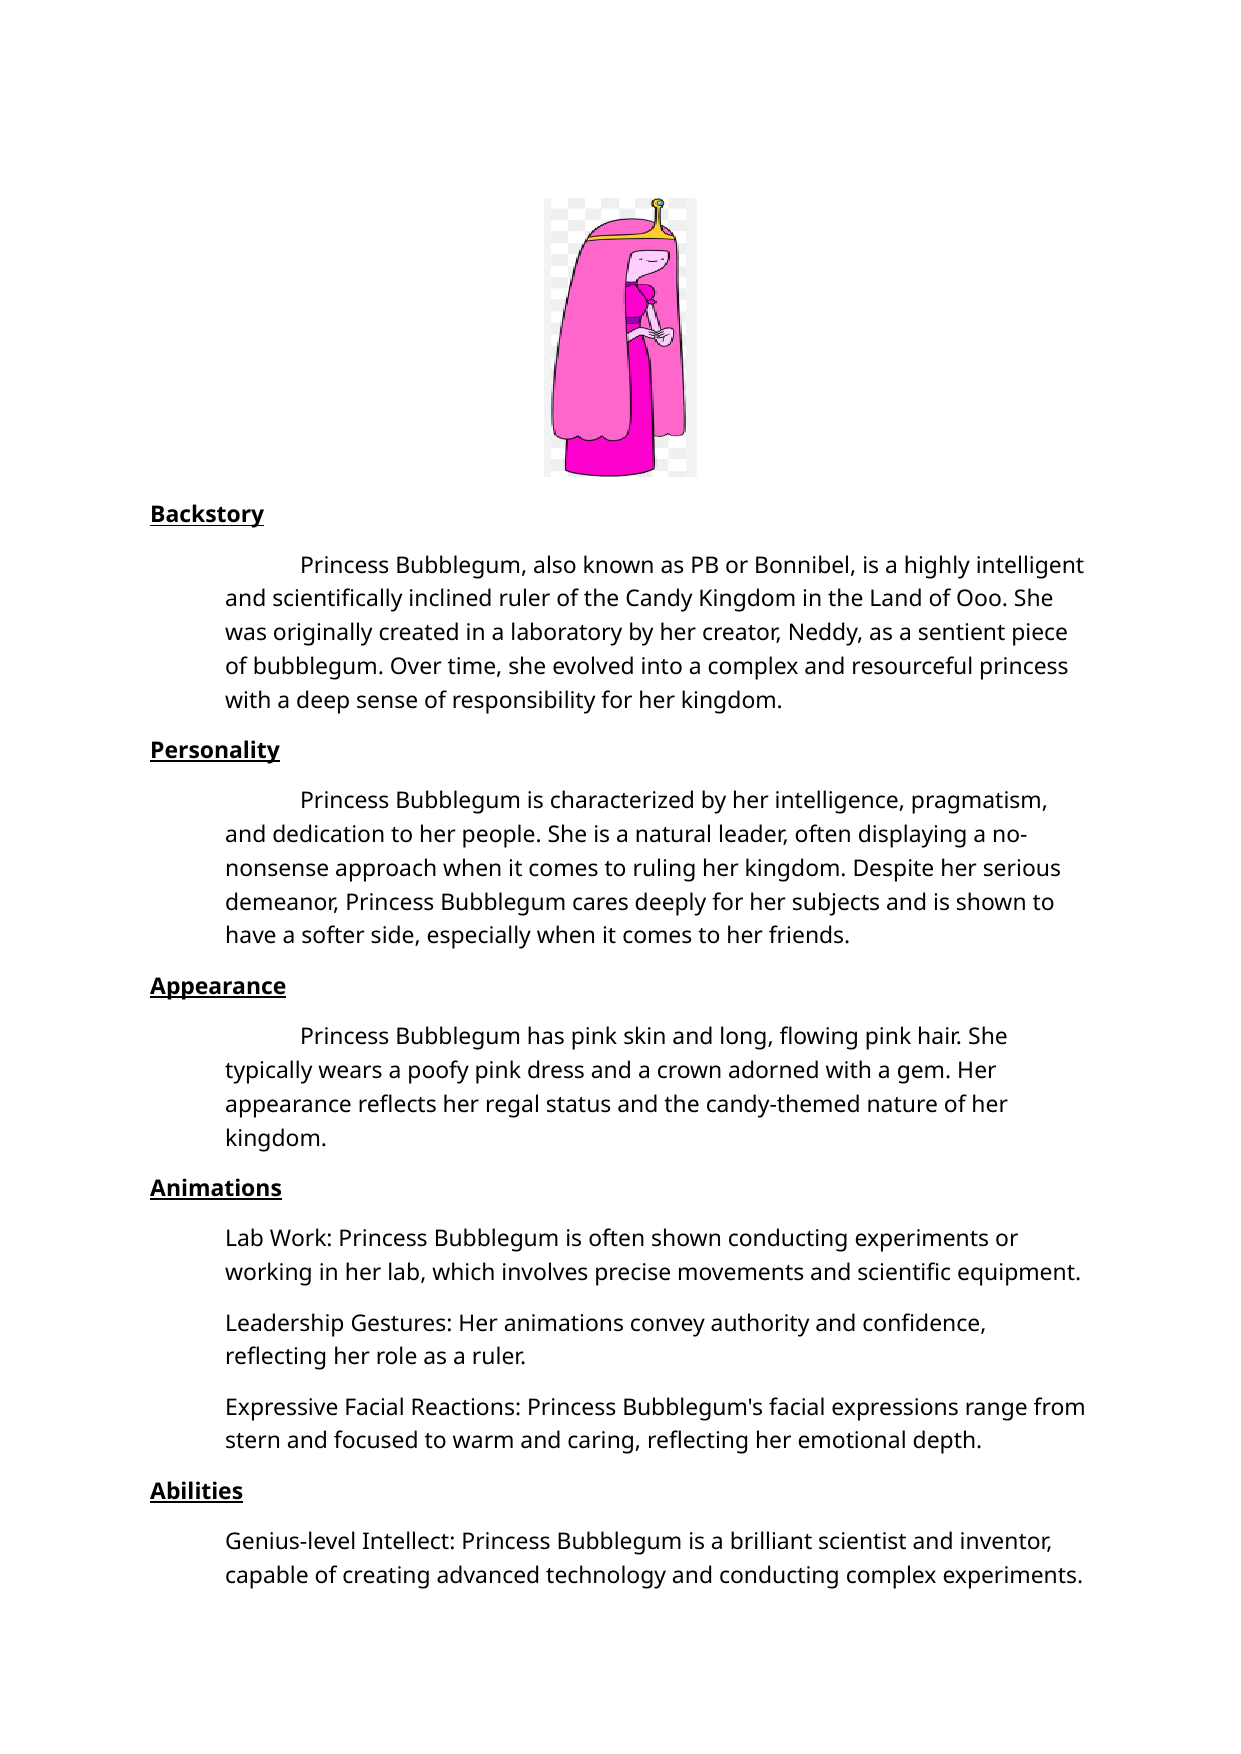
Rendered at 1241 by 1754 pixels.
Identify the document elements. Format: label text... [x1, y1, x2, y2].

text Princess Bubblegum, also known as PB or Bonnibel, is a highly intelligent and scientifically inclined ruler of the Candy Kingdom in the Land of Ooo. She was originally created in a laboratory by her creator, Neddy, as a sentient piece of bubblegum. Over time, she evolved into a complex and resourceful princess with a deep sense of responsibility for her kingdom. [225, 549, 1090, 715]
text Leadership Gestures: Her animations convey authority and confidence, reflecting her role as a ruler. [225, 1307, 1090, 1372]
text Personality [150, 734, 1090, 765]
text Backstory [150, 498, 1090, 529]
text Animations [150, 1172, 1090, 1203]
text Appearance [150, 970, 1090, 1001]
text Princess Bubblegum is characterized by her intelligence, pragmatism, and dedication to her people. She is a natural leader, often displaying a no-nonsense approach when it comes to ruling her kingdom. Despite her serious demeanor, Princess Bubblegum cares deeply for her subjects and is shown to have a softer side, especially when it comes to her friends. [225, 784, 1090, 951]
text Expressive Facial Reactions: Princess Bubblegum's facial expressions range from stern and focused to warm and caring, reflecting her emotional depth. [225, 1391, 1090, 1456]
text Abilities [150, 1475, 1090, 1506]
text Princess Bubblegum has pink skin and long, flowing pink hair. She typically wears a poofy pink dress and a crown adorned with a gem. Her appearance reflects her regal status and the candy-themed nature of her kingdom. [225, 1020, 1090, 1153]
text Genius-level Intellect: Princess Bubblegum is a brilliant scientist and inventor, capable of creating advanced technology and conducting complex experiments. [225, 1525, 1090, 1590]
picture [543, 196, 697, 480]
text Lab Work: Princess Bubblegum is often shown conducting experiments or working in her lab, which involves precise movements and scientific equipment. [225, 1222, 1090, 1287]
